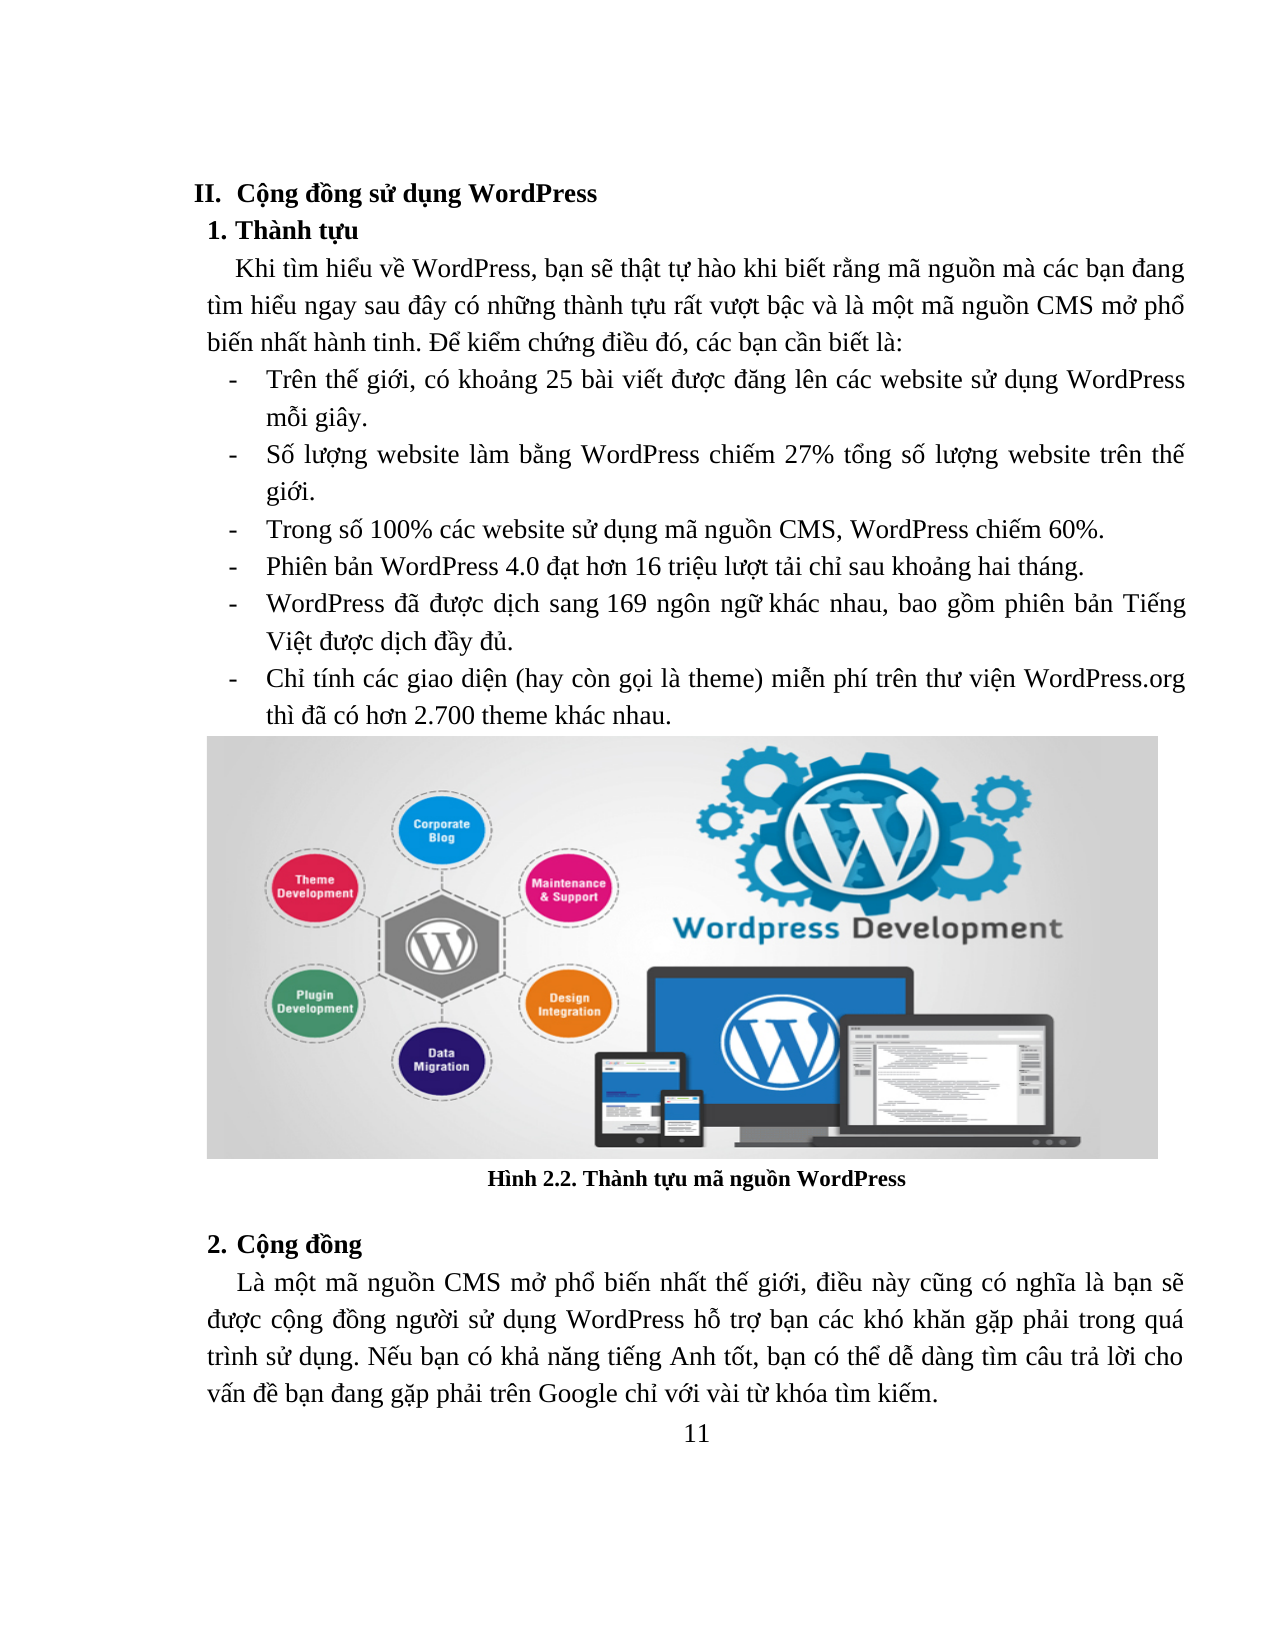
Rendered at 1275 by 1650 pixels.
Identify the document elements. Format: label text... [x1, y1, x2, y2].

list Phiên bản WordPress 4.0 đạt hơn 16 triệu lượt tải chỉ sau khoảng hai tháng. [228, 550, 1186, 581]
text Khi tìm hiểu về WordPress, bạn sẽ thật tự hào khi biết rằng mã nguồn mà các bạn đang tìm hiểu ngay sau đây có những thành tựu rất vượt bậc và là một mã nguồn CMS mở phổ biến nhất hành tinh. Để kiểm chứng điều đó, các bạn cần biết là: [207, 252, 1186, 357]
list Trong số 100% các website sử dụng mã nguồn CMS, WordPress chiếm 60%. [228, 513, 1186, 544]
list Trên thế giới, có khoảng 25 bài viết được đăng lên các website sử dụng WordPress mỗi giây. [228, 364, 1186, 432]
list WordPress đã được dịch sang 169 ngôn ngữ khác nhau, bao gồm phiên bản Tiếng Việt được dịch đầy đủ. [228, 587, 1186, 656]
list Cộng đồng [207, 1228, 1186, 1259]
text Hình 2.2. Thành tựu mã nguồn WordPress [207, 1165, 1186, 1192]
list Thành tựu [207, 214, 1186, 246]
list Cộng đồng sử dụng WordPress [222, 177, 1186, 208]
list Số lượng website làm bằng WordPress chiếm 27% tổng số lượng website trên thế giới. [228, 438, 1186, 507]
list Chỉ tính các giao diện (hay còn gọi là theme) miễn phí trên thư viện WordPress.org thì đã có hơn 2.700 theme khác nhau. [228, 662, 1186, 730]
text Là một mã nguồn CMS mở phổ biến nhất thế giới, điều này cũng có nghĩa là bạn sẽ được cộng đồng người sử dụng WordPress hỗ trợ bạn các khó khăn gặp phải trong quá trình sử dụng. Nếu bạn có khả năng tiếng Anh tốt, bạn có thể dễ dàng tìm câu trả lời cho vấn đề bạn đang gặp phải trên Google chỉ với vài từ khóa tìm kiếm. [207, 1266, 1186, 1409]
picture [206, 736, 1158, 1159]
